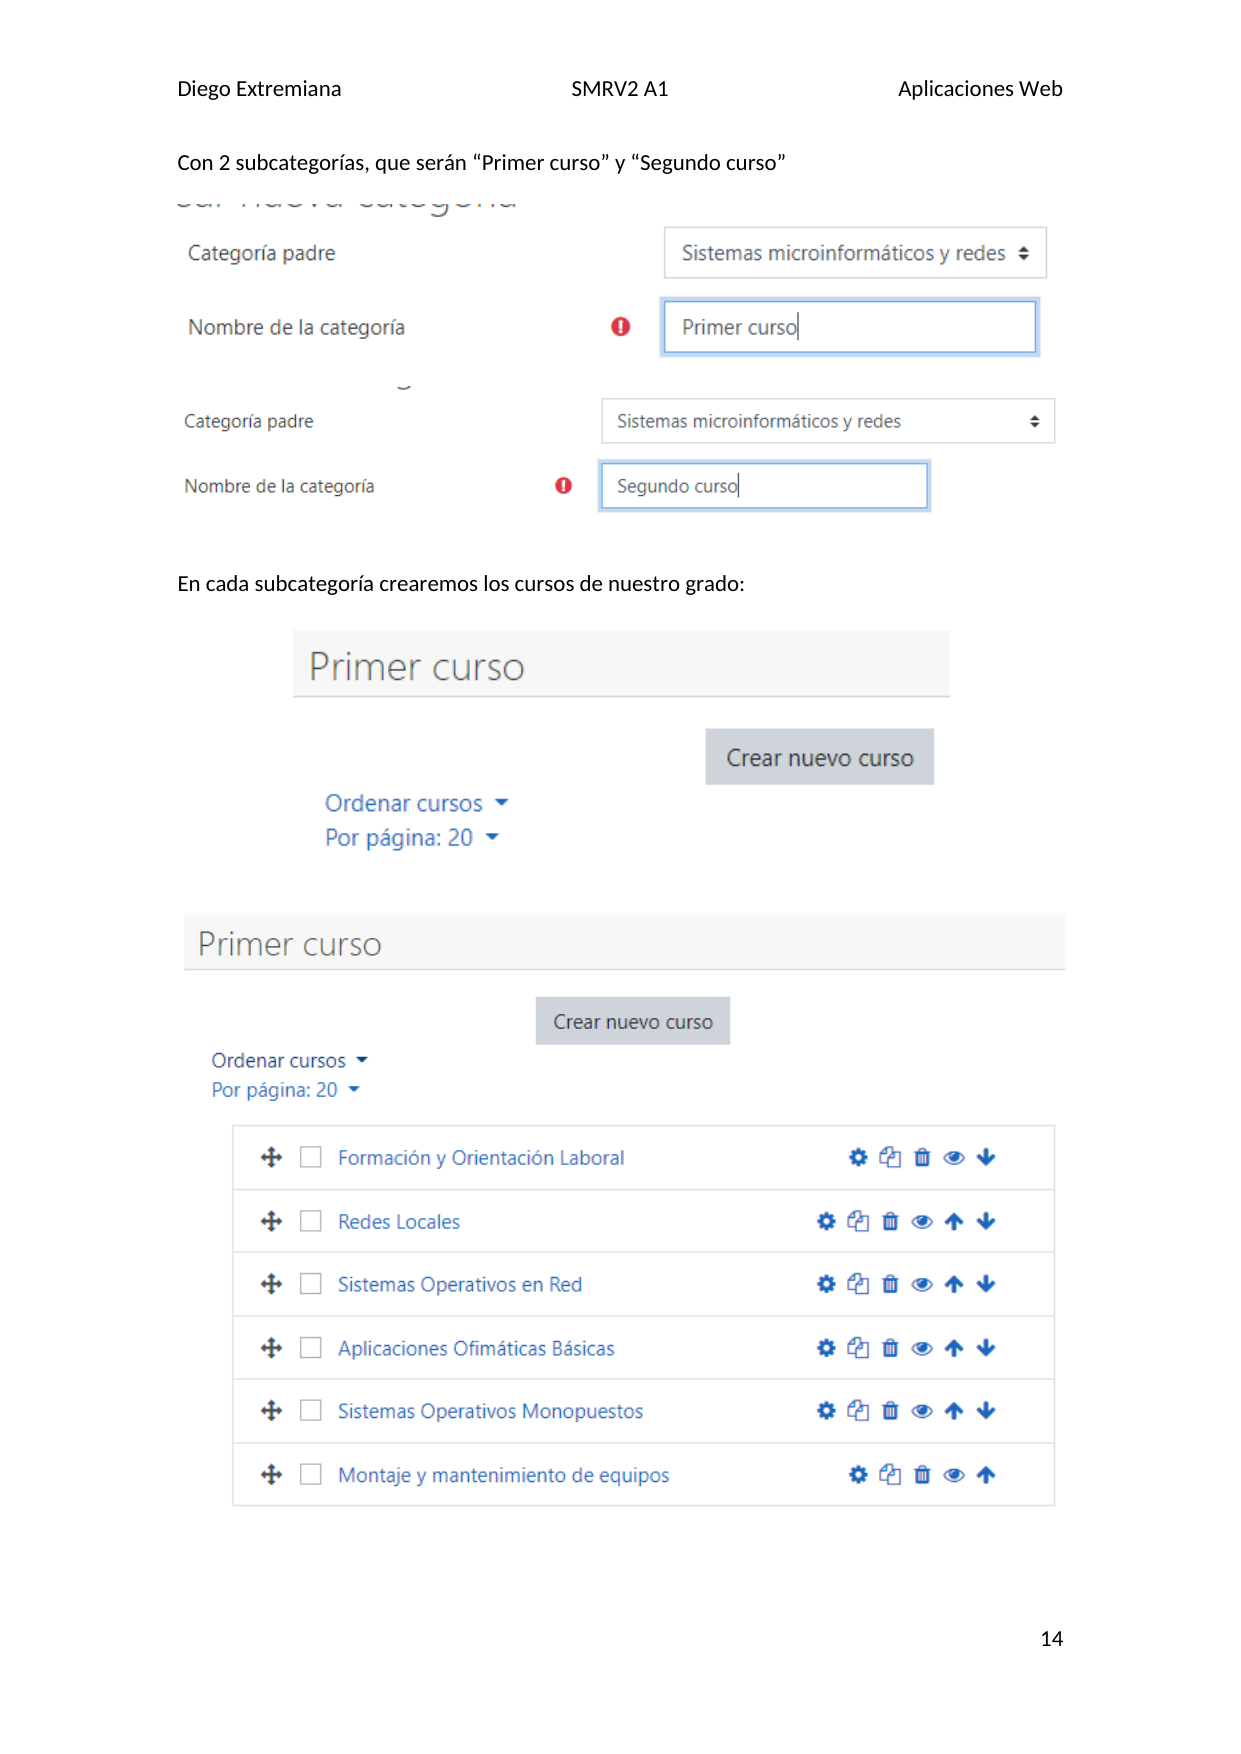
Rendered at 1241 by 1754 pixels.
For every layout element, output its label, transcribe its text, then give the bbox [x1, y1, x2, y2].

picture [179, 902, 1066, 1521]
text En cada subcategoría crearemos los cursos de nuestro grado: [177, 569, 1063, 597]
picture [177, 386, 1063, 522]
text Con 2 subcategorías, que serán “Primer curso” y “Segundo curso” [177, 148, 1063, 176]
picture [177, 204, 1063, 367]
picture [290, 621, 950, 857]
